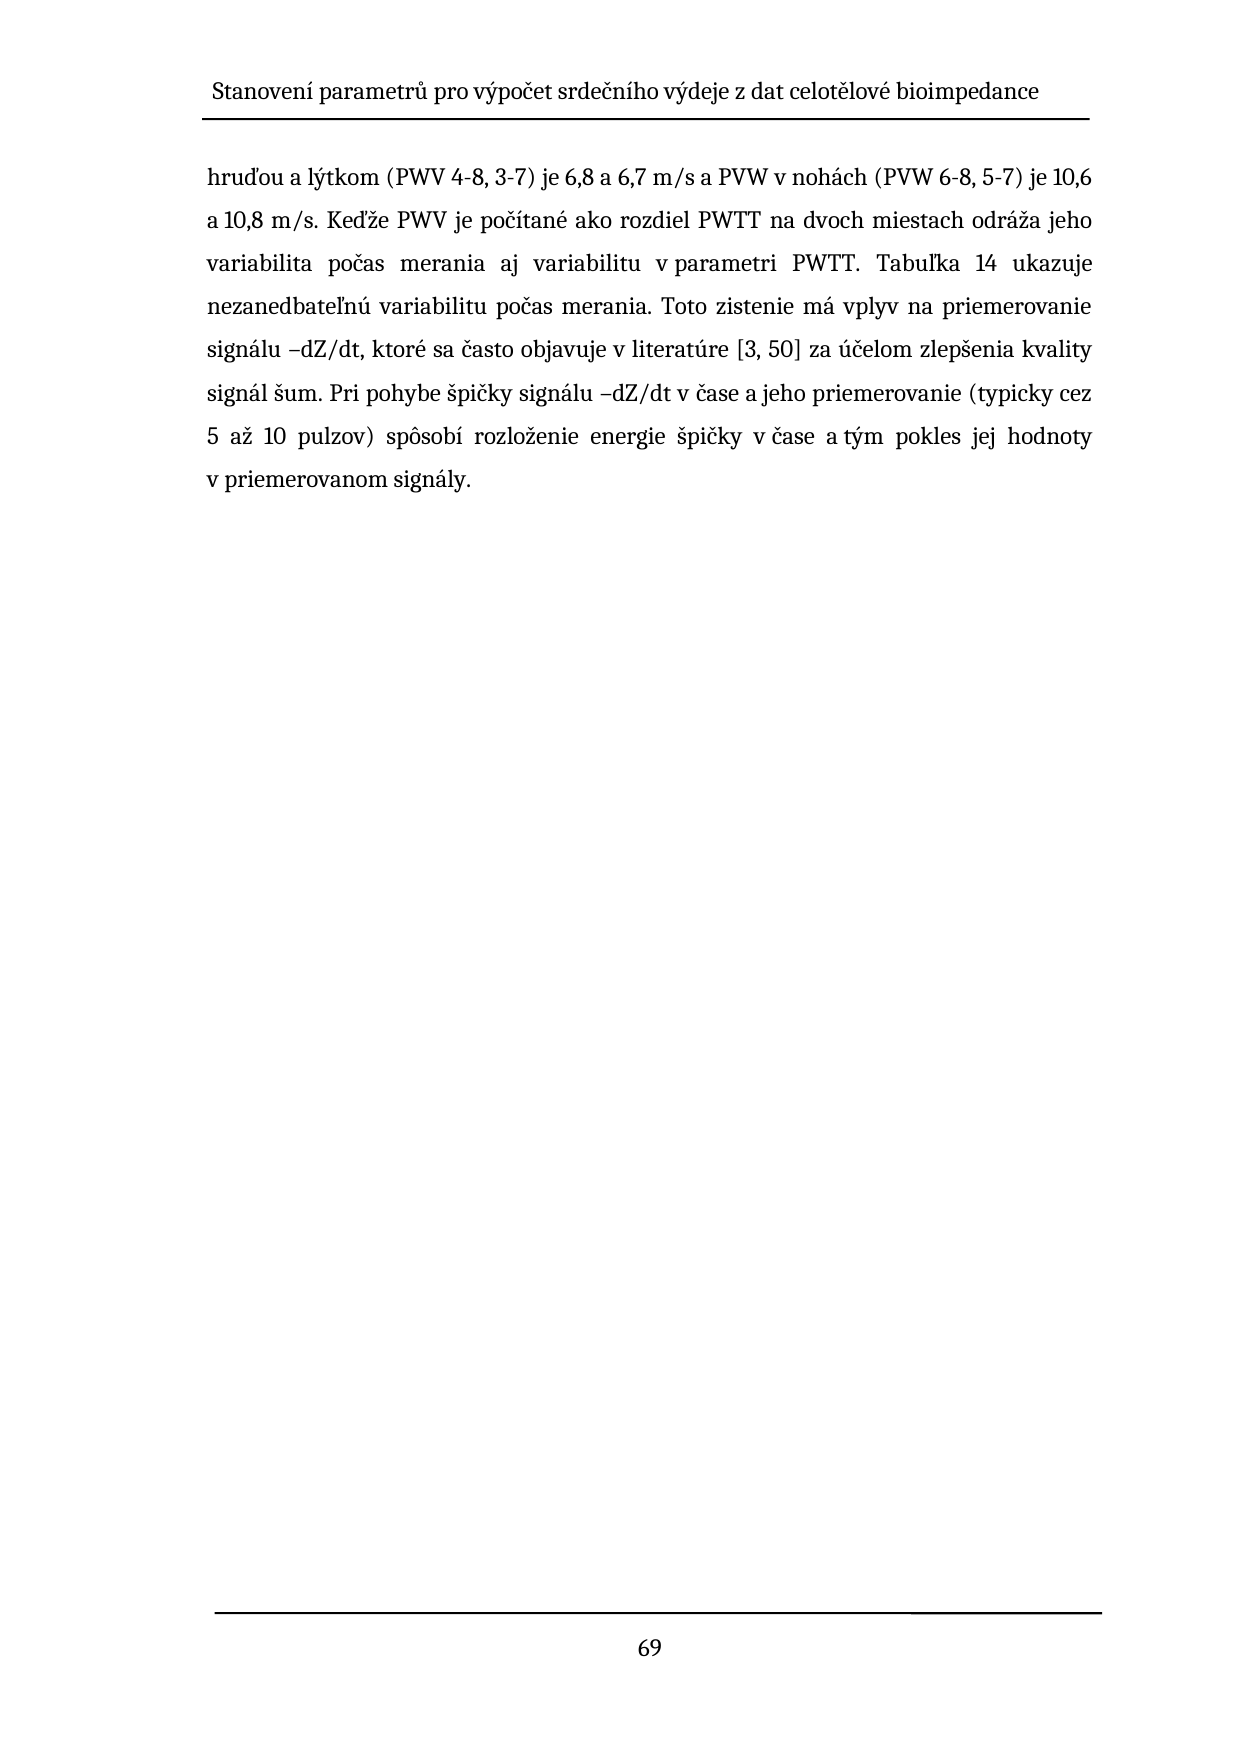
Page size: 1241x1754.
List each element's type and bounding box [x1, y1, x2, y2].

text [207, 163, 1092, 493]
